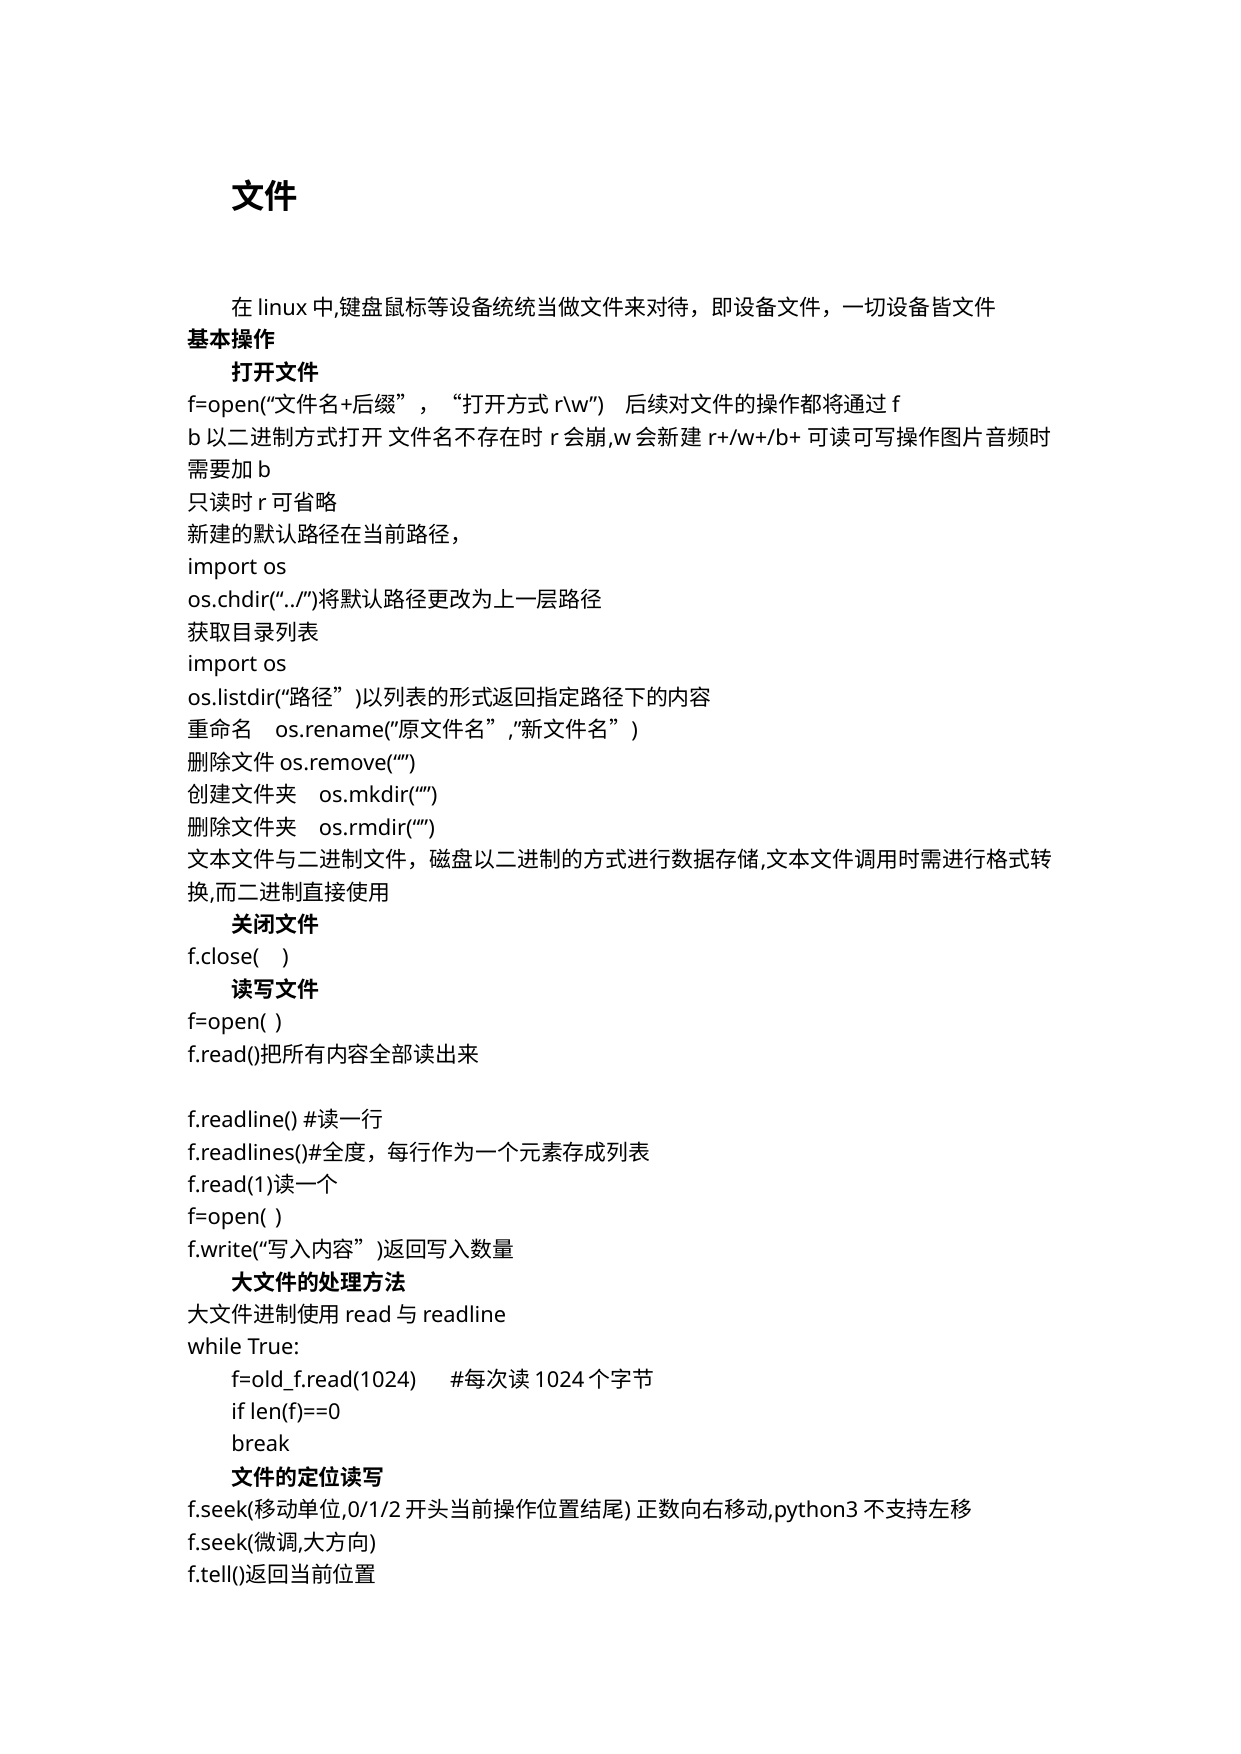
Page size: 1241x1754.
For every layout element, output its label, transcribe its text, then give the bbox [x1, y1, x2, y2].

text f.readline() #读一行 [187, 1102, 1053, 1134]
text f.read(1)读一个 [187, 1167, 1053, 1199]
text f.write(“写入内容”)返回写入数量 [187, 1232, 1053, 1264]
text os.listdir(“路径”)以列表的形式返回指定路径下的内容 [187, 679, 1053, 712]
text import os [187, 647, 1053, 679]
text 关闭文件 [187, 907, 1053, 939]
text 文本文件与二进制文件，磁盘以二进制的方式进行数据存储,文本文件调用时需进行格式转换,而二进制直接使用 [187, 842, 1053, 907]
text f=open(“文件名+后缀”，“打开方式r\w”) 后续对文件的操作都将通过f [187, 387, 1053, 419]
text f=open( ) [187, 1199, 1053, 1232]
text f.seek(微调,大方向) [187, 1524, 1053, 1557]
text f=old_f.read(1024) #每次读1024个字节 [187, 1362, 1053, 1394]
text os.chdir(“../”)将默认路径更改为上一层路径 [187, 582, 1053, 614]
text 读写文件 [187, 972, 1053, 1004]
text while True: [187, 1329, 1053, 1362]
text 删除文件os.remove(“”) [187, 744, 1053, 777]
text 打开文件 [187, 354, 1053, 387]
subtitle 文件 [187, 162, 1053, 227]
text f.tell()返回当前位置 [187, 1557, 1053, 1589]
text f=open( ) [187, 1004, 1053, 1037]
text break [187, 1427, 1053, 1459]
text 获取目录列表 [187, 614, 1053, 647]
text if len(f)==0 [187, 1394, 1053, 1427]
text f.readlines()#全度，每行作为一个元素存成列表 [187, 1134, 1053, 1167]
text 重命名 os.rename(”原文件名”,”新文件名”) [187, 712, 1053, 744]
text 大文件的处理方法 [187, 1264, 1053, 1297]
text 创建文件夹 os.mkdir(“”) [187, 777, 1053, 809]
text 删除文件夹 os.rmdir(“”) [187, 809, 1053, 842]
text f.read()把所有内容全部读出来 [187, 1037, 1053, 1069]
text 只读时r可省略 [187, 484, 1053, 517]
text 基本操作 [187, 322, 1053, 354]
text 大文件进制使用read与readline [187, 1297, 1053, 1329]
text 文件的定位读写 [187, 1459, 1053, 1492]
text 在linux中,键盘鼠标等设备统统当做文件来对待，即设备文件，一切设备皆文件 [187, 289, 1053, 322]
text f.seek(移动单位,0/1/2开头当前操作位置结尾) 正数向右移动,python3不支持左移 [187, 1492, 1053, 1524]
text import os [187, 549, 1053, 582]
text b以二进制方式打开 文件名不存在时r会崩,w会新建 r+/w+/b+ 可读可写操作图片音频时需要加b [187, 419, 1053, 484]
text 新建的默认路径在当前路径， [187, 517, 1053, 549]
text f.close( ) [187, 939, 1053, 972]
